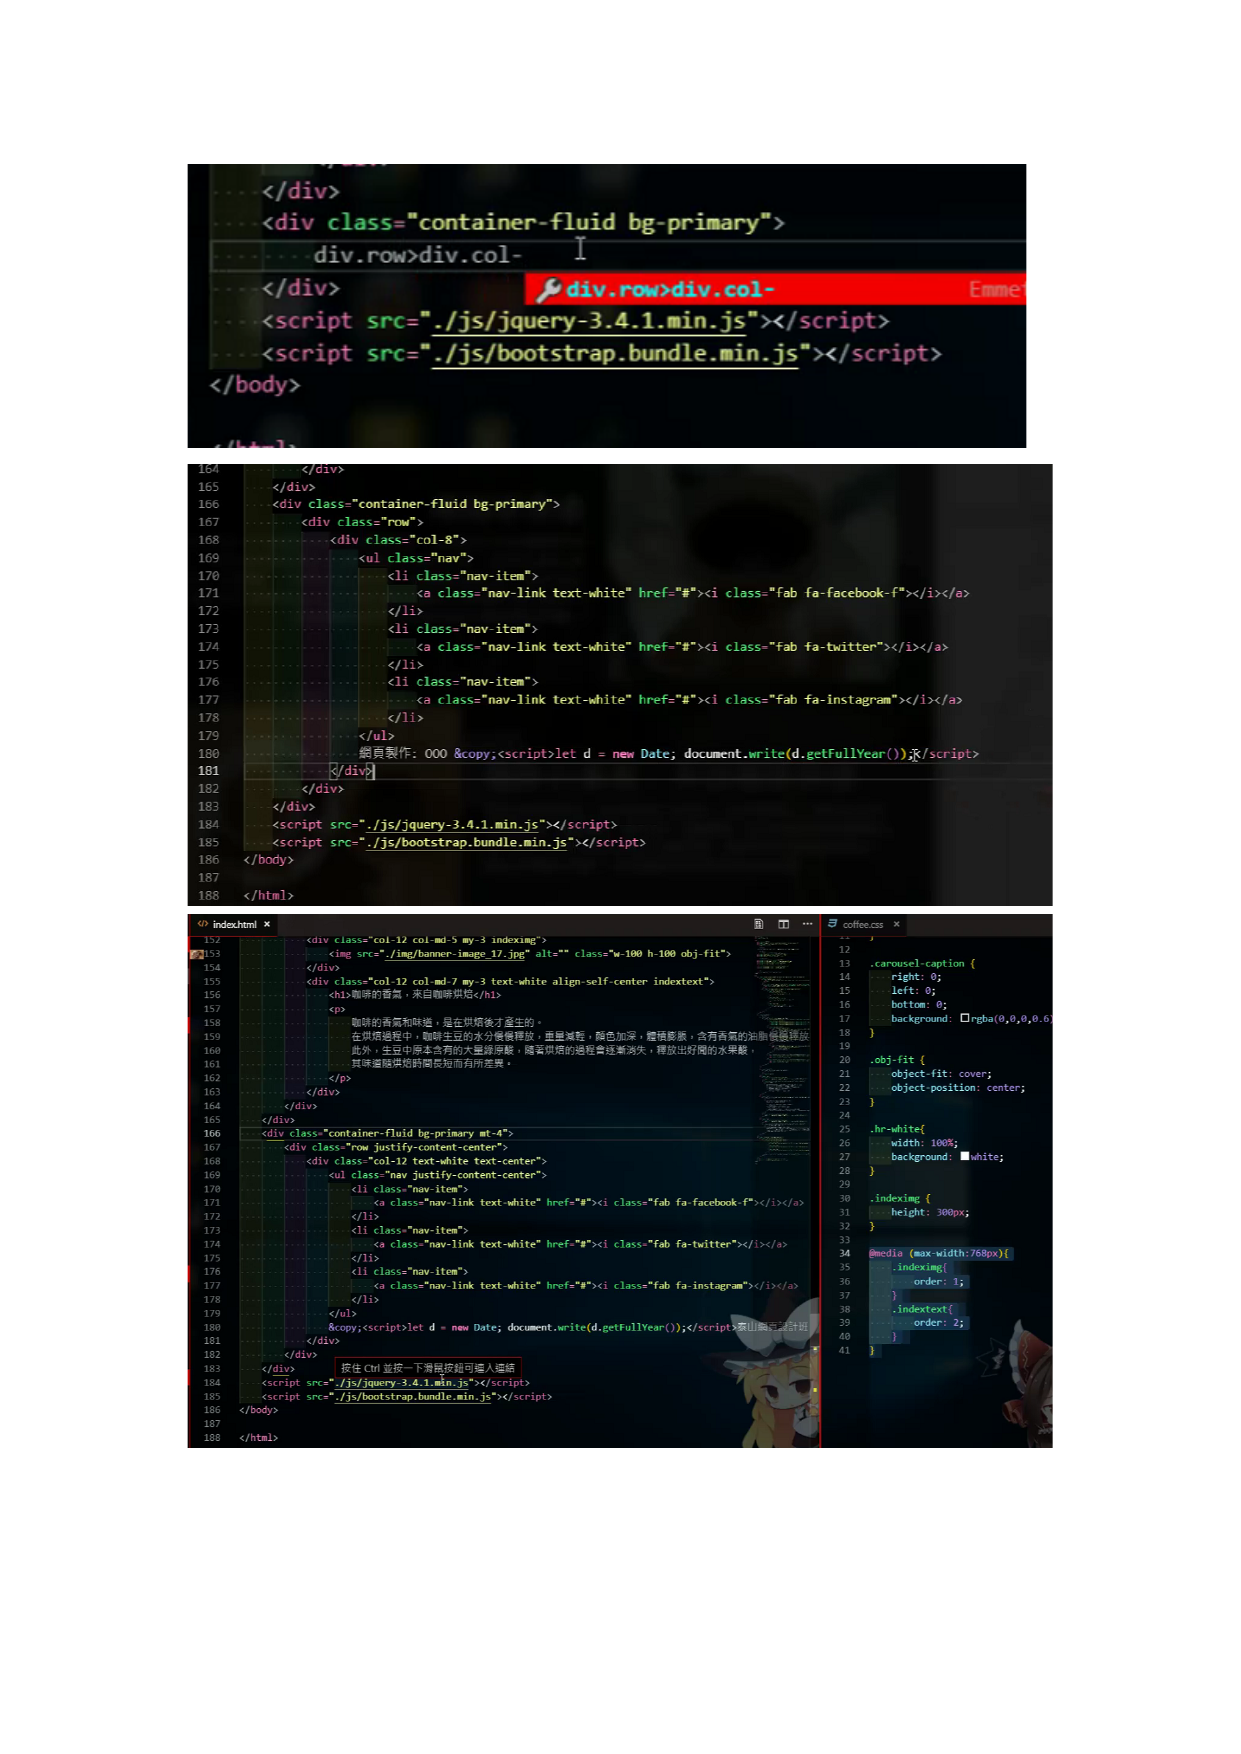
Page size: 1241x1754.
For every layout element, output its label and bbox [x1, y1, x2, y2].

picture [187, 464, 1053, 906]
picture [187, 914, 1053, 1448]
picture [187, 164, 1027, 448]
